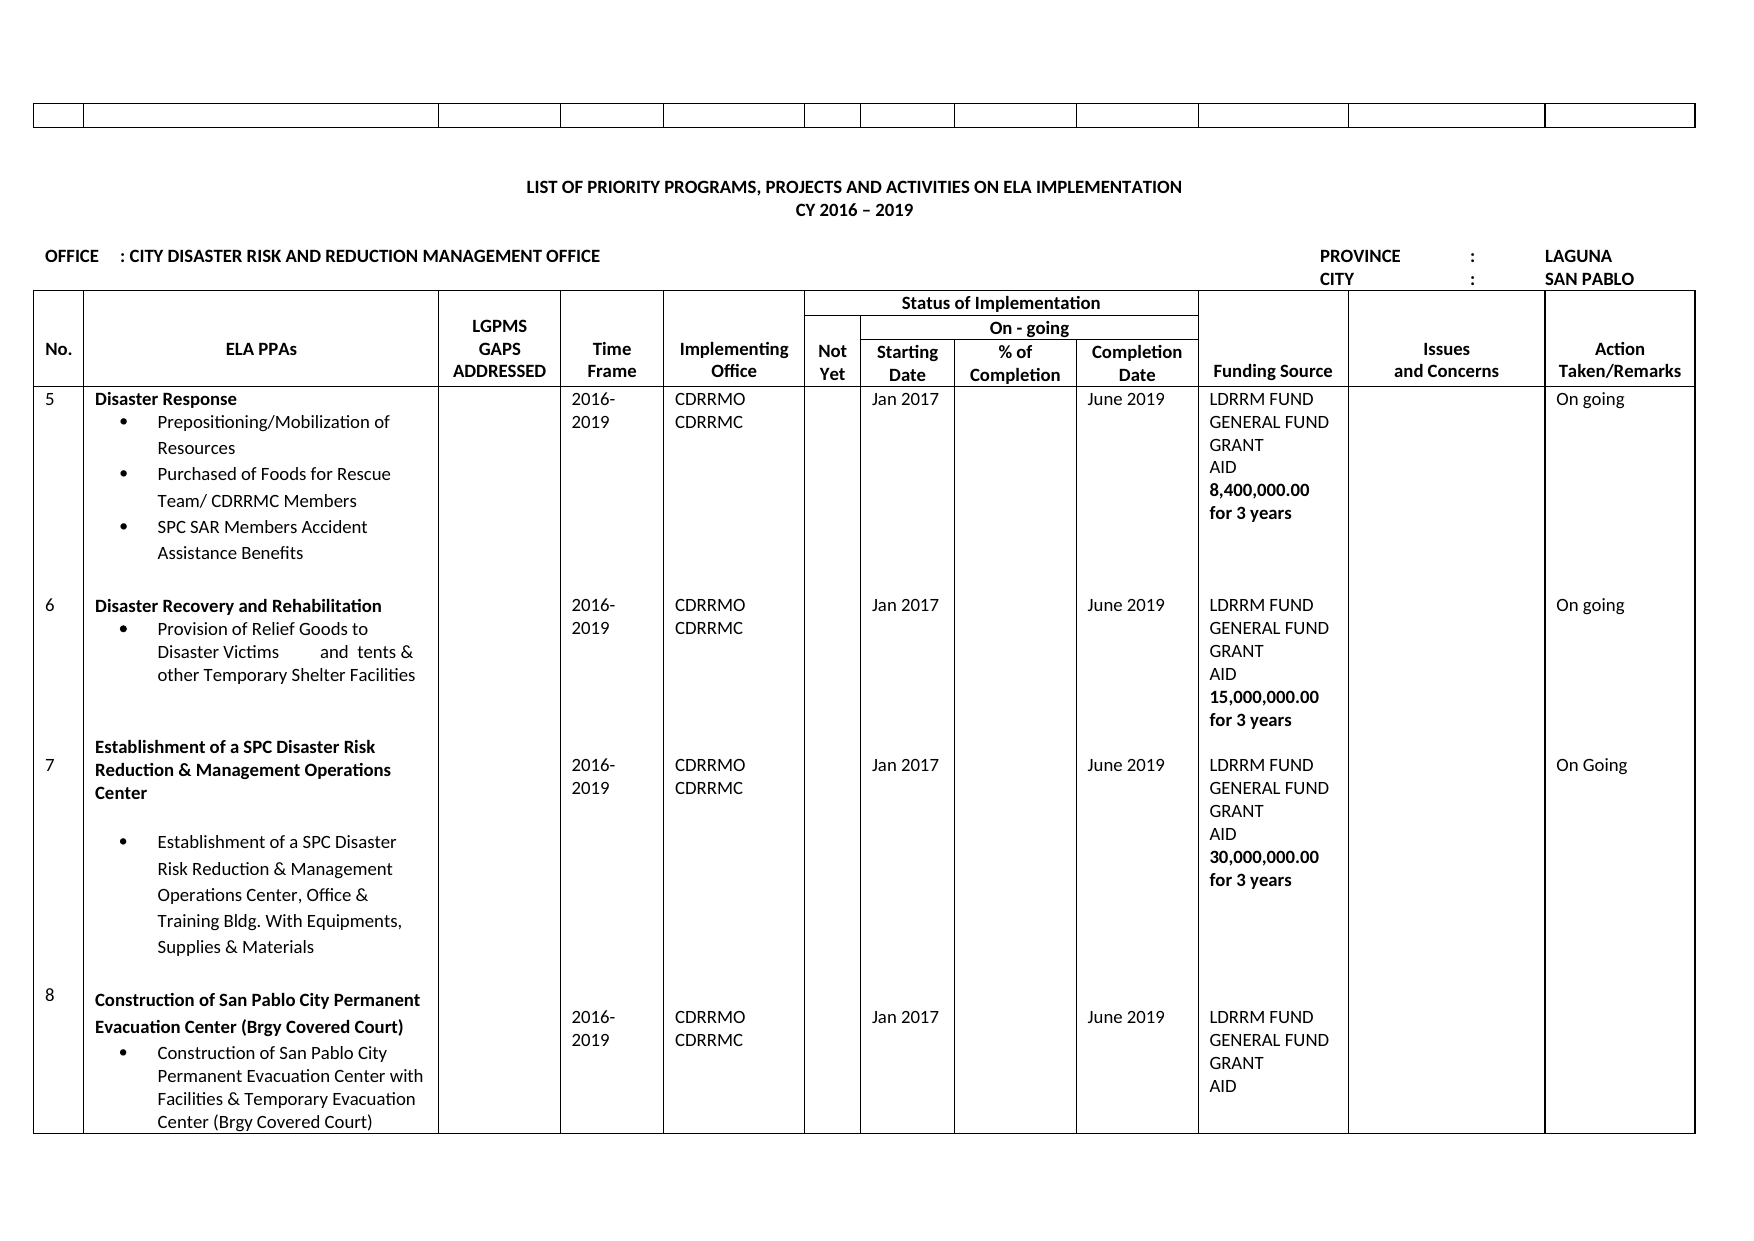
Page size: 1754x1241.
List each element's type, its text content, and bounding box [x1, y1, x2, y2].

table_cell [1546, 104, 1694, 127]
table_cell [439, 104, 560, 127]
table_header LGPMS GAPS ADDRESSED [439, 291, 560, 386]
table_cell 5 6 7 8 [34, 387, 83, 1133]
table_cell [34, 104, 83, 127]
table_cell [805, 104, 860, 127]
table_header Funding Source [1199, 291, 1348, 386]
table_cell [861, 387, 954, 1133]
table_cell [664, 104, 804, 127]
table_header Issues and Concerns [1349, 291, 1544, 386]
text CY 2016 – 2019 [45, 198, 1664, 221]
table_header ELA PPAs [84, 291, 438, 386]
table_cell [861, 104, 954, 127]
table_header Status of Implementation [805, 291, 1198, 315]
table_cell Starting Date [861, 340, 954, 386]
text CITY : SAN PABLO [45, 267, 1664, 290]
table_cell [561, 104, 663, 127]
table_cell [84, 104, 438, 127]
table_cell Completion Date [1077, 340, 1198, 386]
text OFFICE : CITY DISASTER RISK AND REDUCTION MANAGEMENT OFFICE PROVINCE : LAGUNA [45, 244, 1664, 267]
table_header No. [34, 291, 83, 386]
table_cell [1546, 387, 1694, 1133]
table_cell [955, 387, 1076, 1133]
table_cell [561, 387, 663, 1133]
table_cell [664, 387, 804, 1133]
table_cell [439, 387, 560, 1133]
text LIST OF PRIORITY PROGRAMS, PROJECTS AND ACTIVITIES ON ELA IMPLEMENTATION [45, 175, 1664, 198]
table_cell [955, 104, 1076, 127]
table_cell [1077, 387, 1198, 1133]
table_cell On - going [861, 316, 1198, 339]
table_header Time Frame [561, 291, 663, 386]
table_cell % of Completion [955, 340, 1076, 386]
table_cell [1077, 104, 1198, 127]
table_cell Not Yet [805, 316, 860, 386]
table_cell [1349, 104, 1544, 127]
table_header Implementing Office [664, 291, 804, 386]
table_cell [805, 387, 860, 1133]
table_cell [1199, 104, 1348, 127]
table_header Action Taken/Remarks [1546, 291, 1694, 386]
table_cell [1349, 387, 1544, 1133]
